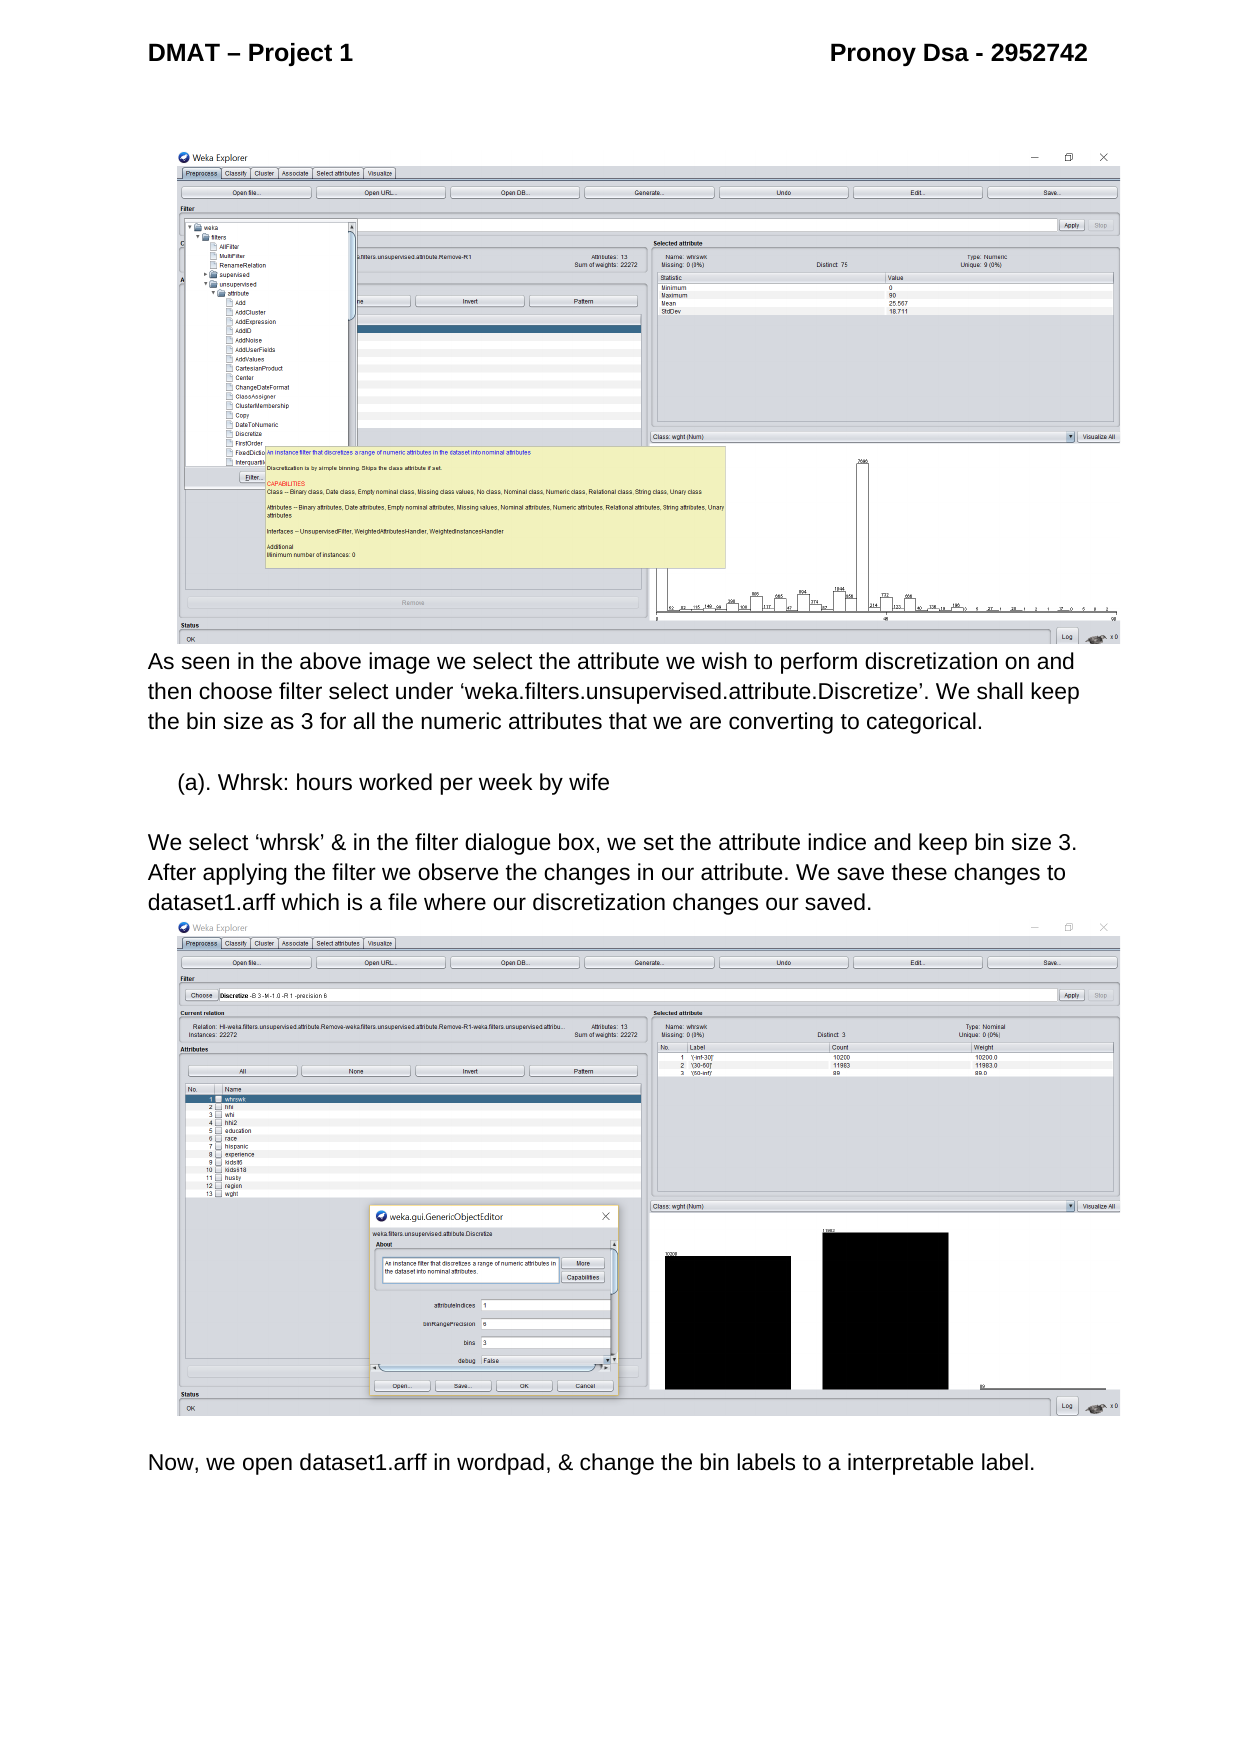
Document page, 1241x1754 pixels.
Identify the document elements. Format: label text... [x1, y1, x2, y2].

picture [177, 919, 1121, 1416]
text As seen in the above image we select the attribute we wish to perform discretization on and then choose filter select under ‘weka.filters.unsupervised.attribute.Discretize’. We shall keep the bin size as 3 for all the numeric attributes that we are converting to categorical. [148, 648, 1090, 734]
text Now, we open dataset1.arff in wordpad, & change the bin labels to a interpretable label. [148, 1449, 1090, 1476]
text We select ‘whrsk’ & in the filter dialogue box, we set the attribute indice and keep bin size 3. After applying the filter we observe the changes in our attribute. We save these changes to dataset1.arff which is a file where our discretization changes our saved. [148, 829, 1090, 916]
picture [177, 150, 1121, 644]
text (a). Whrsk: hours worked per week by wife [177, 768, 1090, 795]
